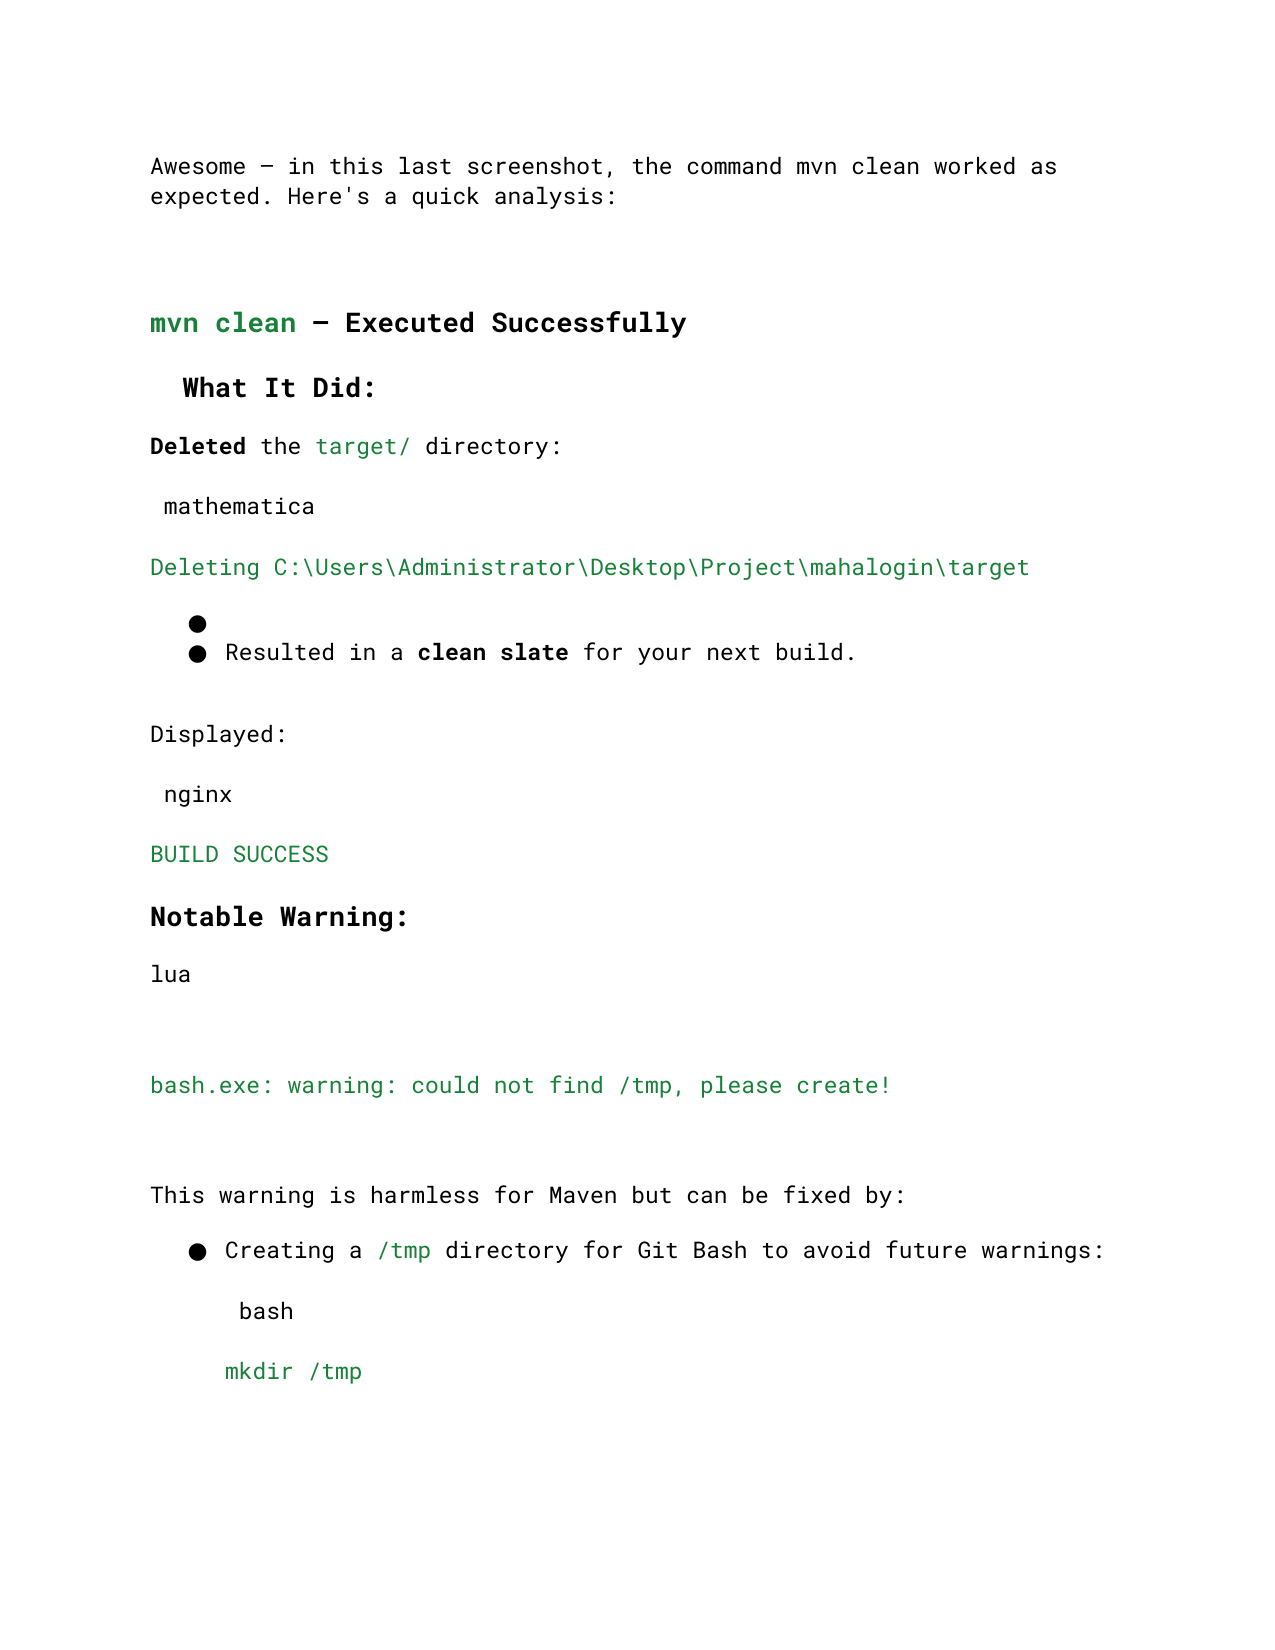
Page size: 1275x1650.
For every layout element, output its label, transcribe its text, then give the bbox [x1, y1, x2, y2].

list Resulted in a clean slate for your next build. [187, 636, 1125, 693]
list Creating a /tmp directory for Git Bash to avoid future warnings: bash mkdir /tmp [187, 1235, 1125, 1386]
subtitle mvn clean – Executed Successfully [150, 304, 1125, 340]
text lua [150, 959, 1125, 989]
text Awesome — in this last screenshot, the command mvn clean worked as expected. Here's a quick analysis: [150, 150, 1125, 210]
text Deleted the target/ directory: mathematica Deleting C:\Users\Administrator\Desktop\Project\mahalogin\target [150, 430, 1125, 581]
text This warning is harmless for Maven but can be fixed by: [150, 1180, 1125, 1210]
text bash.exe: warning: could not find /tmp, please create! [150, 1069, 1125, 1099]
text Displayed: nginx BUILD SUCCESS [150, 718, 1125, 869]
subtitle Notable Warning: [150, 898, 1125, 934]
subtitle 🔧 What It Did: [150, 369, 1125, 405]
